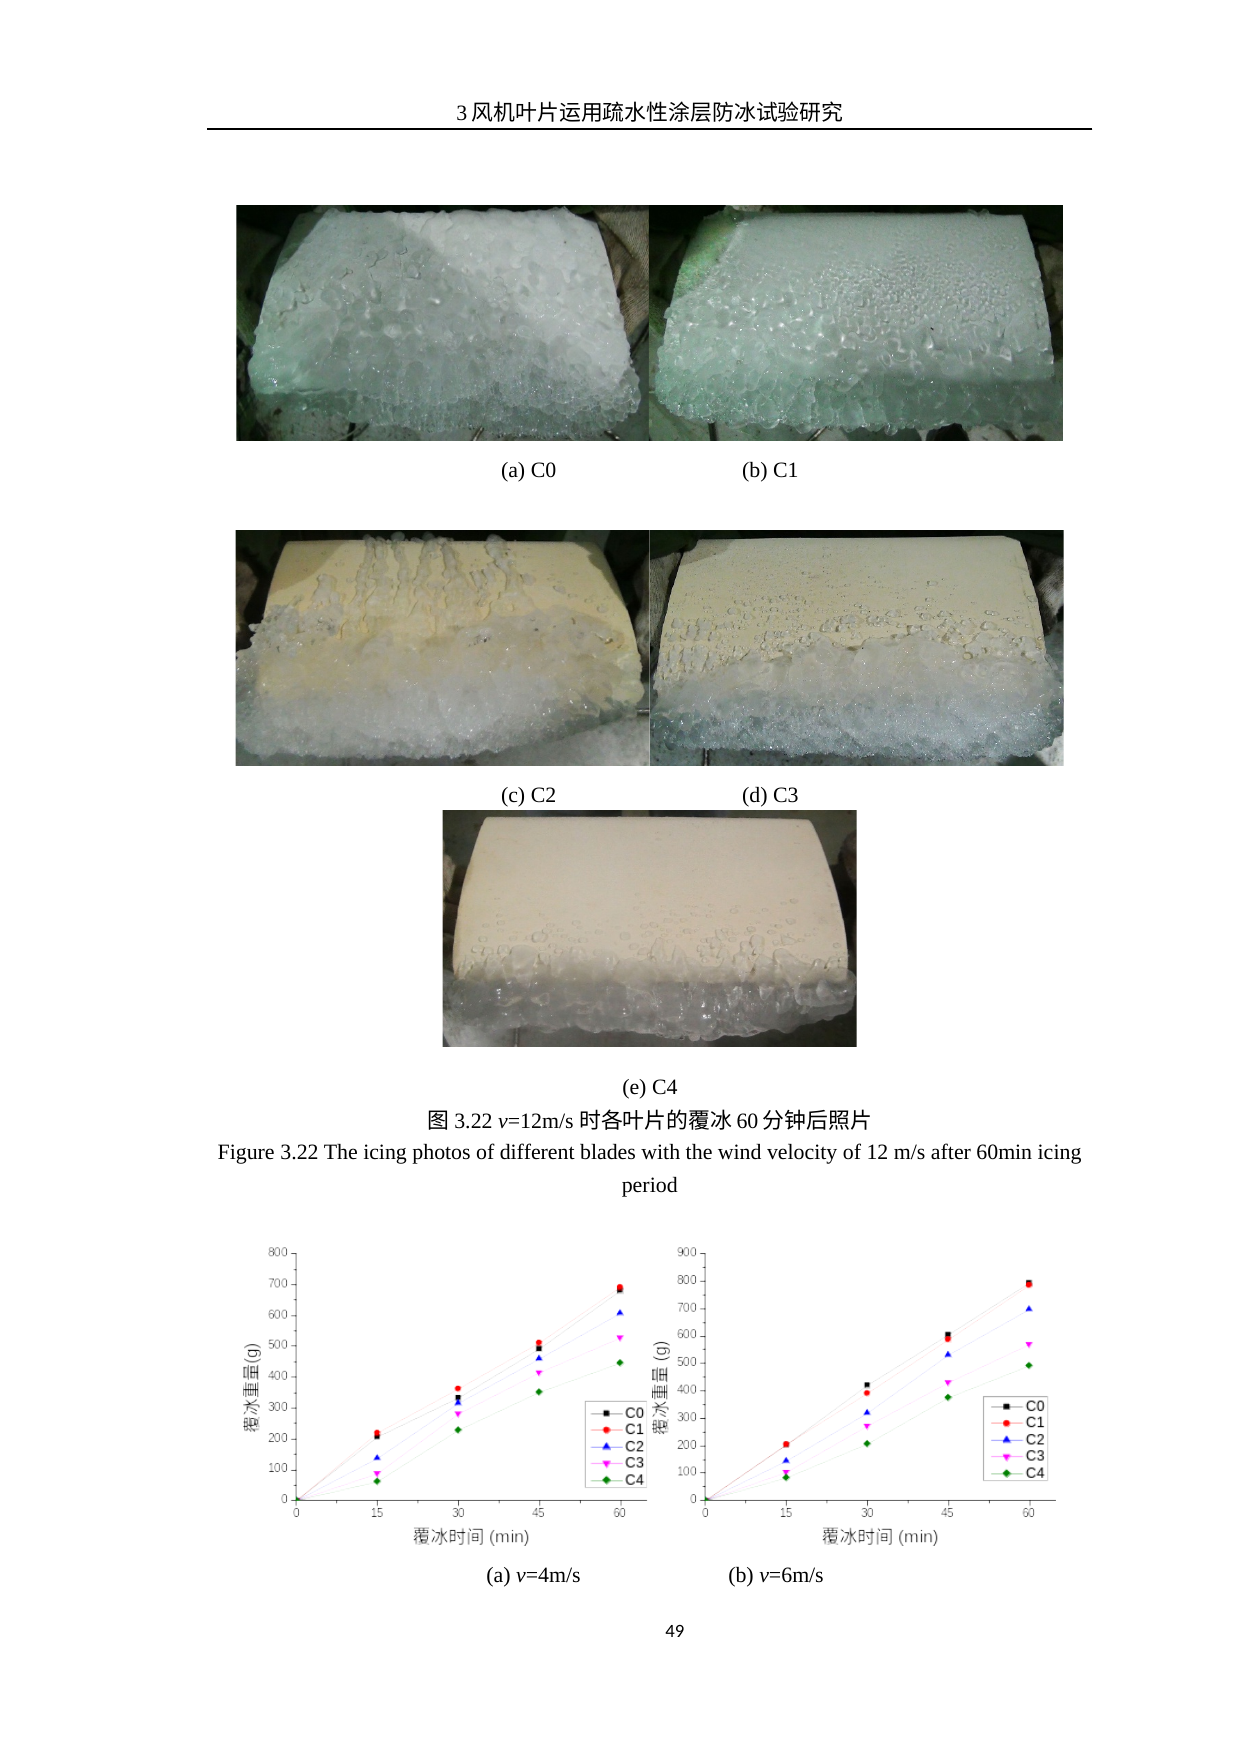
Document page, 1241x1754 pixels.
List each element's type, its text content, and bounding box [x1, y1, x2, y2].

text (e) C4 [207, 1070, 1092, 1103]
text (a) v=4m/s (b) v=6m/s [207, 1558, 1092, 1590]
picture [235, 530, 1064, 766]
picture [442, 810, 857, 1047]
picture [236, 205, 1063, 441]
text (c) C2 (d) C3 [207, 778, 1092, 810]
text (a) C0 (b) C1 [207, 453, 1092, 485]
